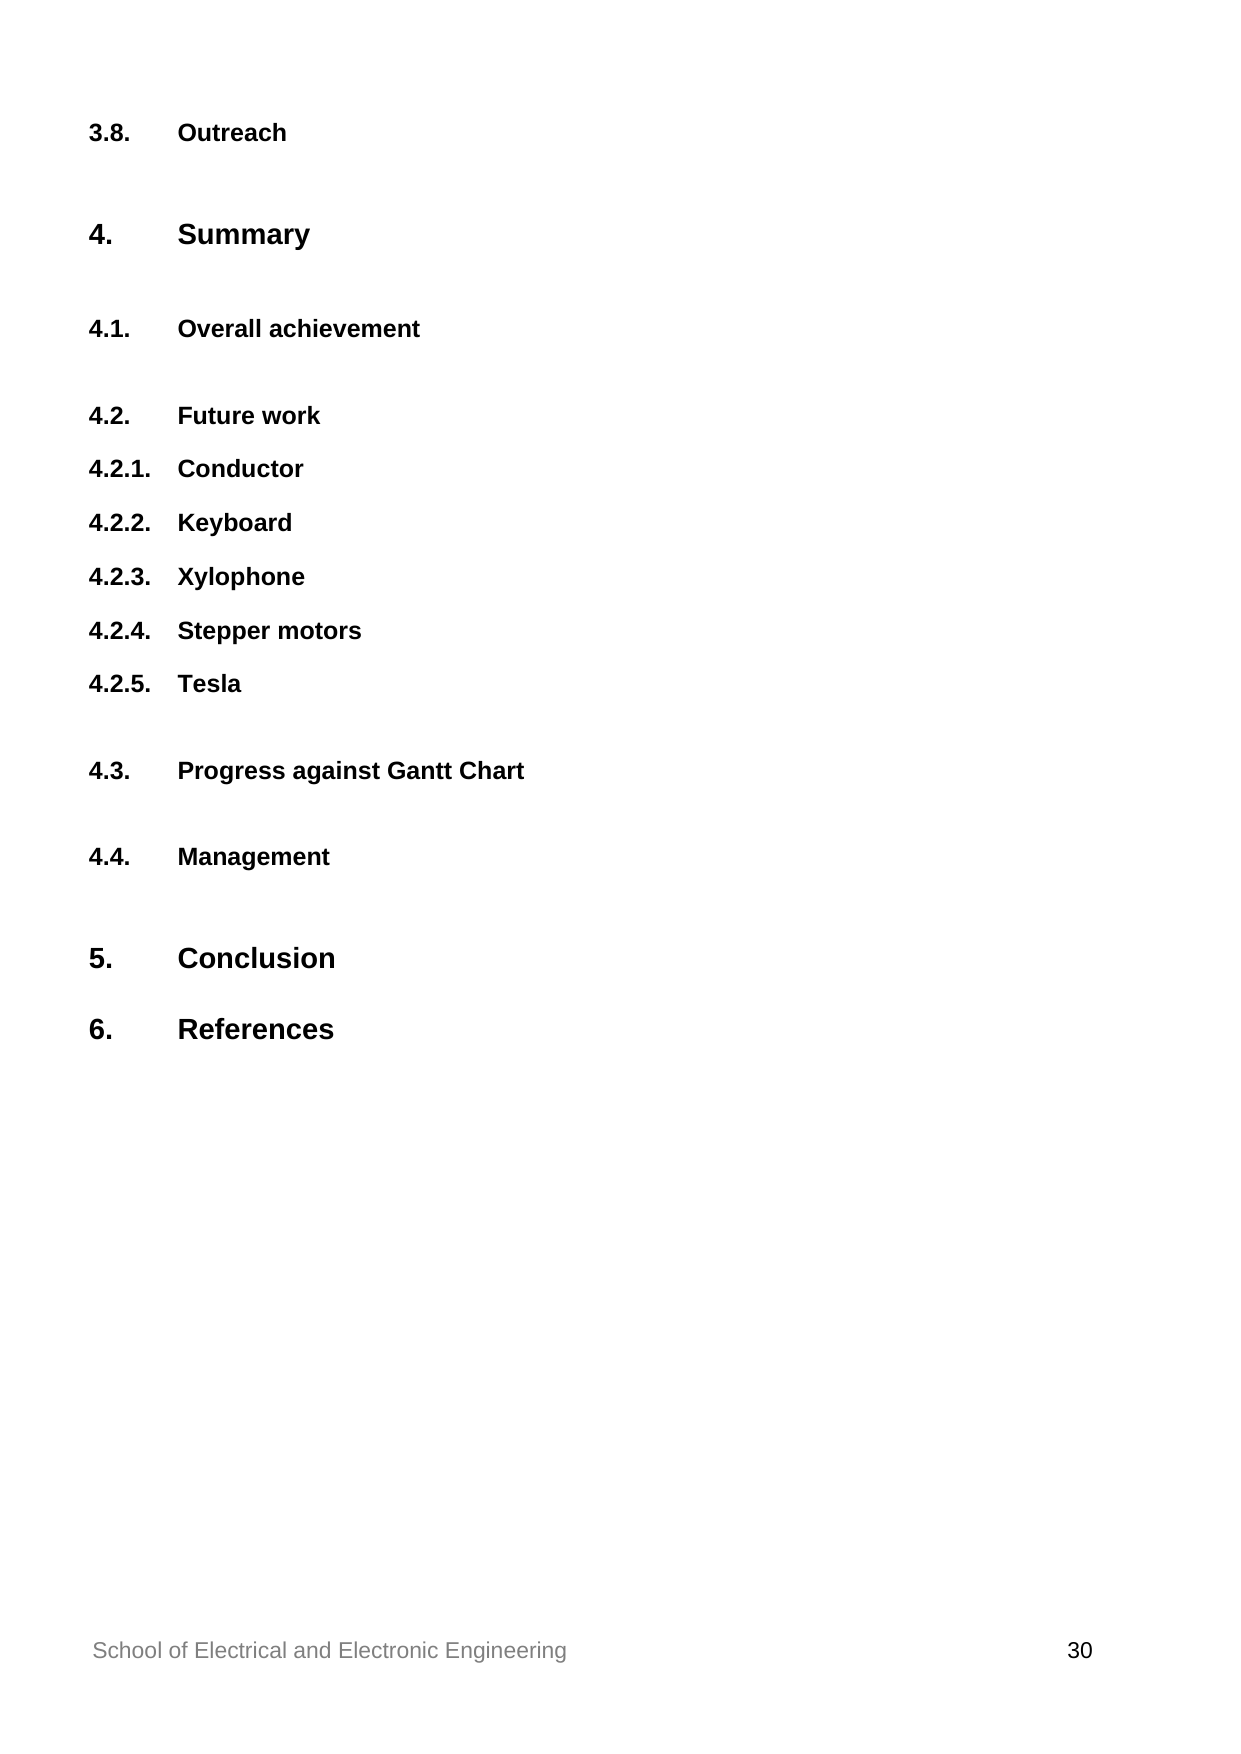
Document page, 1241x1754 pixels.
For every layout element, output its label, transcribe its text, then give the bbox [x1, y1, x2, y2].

subtitle Summary [89, 217, 1092, 251]
subtitle Outreach [89, 118, 1092, 147]
subtitle Conclusion [89, 941, 1092, 974]
subtitle Progress against Gantt Chart [89, 756, 1092, 784]
subtitle Future work [89, 401, 1092, 429]
subtitle Conductor [89, 454, 1092, 483]
subtitle Overall achievement [89, 314, 1092, 343]
subtitle Keyboard [89, 508, 1092, 537]
subtitle References [89, 1012, 1092, 1046]
subtitle Xylophone [89, 562, 1092, 591]
subtitle Stepper motors [89, 616, 1092, 644]
subtitle Management [89, 842, 1092, 871]
subtitle Tesla [89, 669, 1092, 698]
